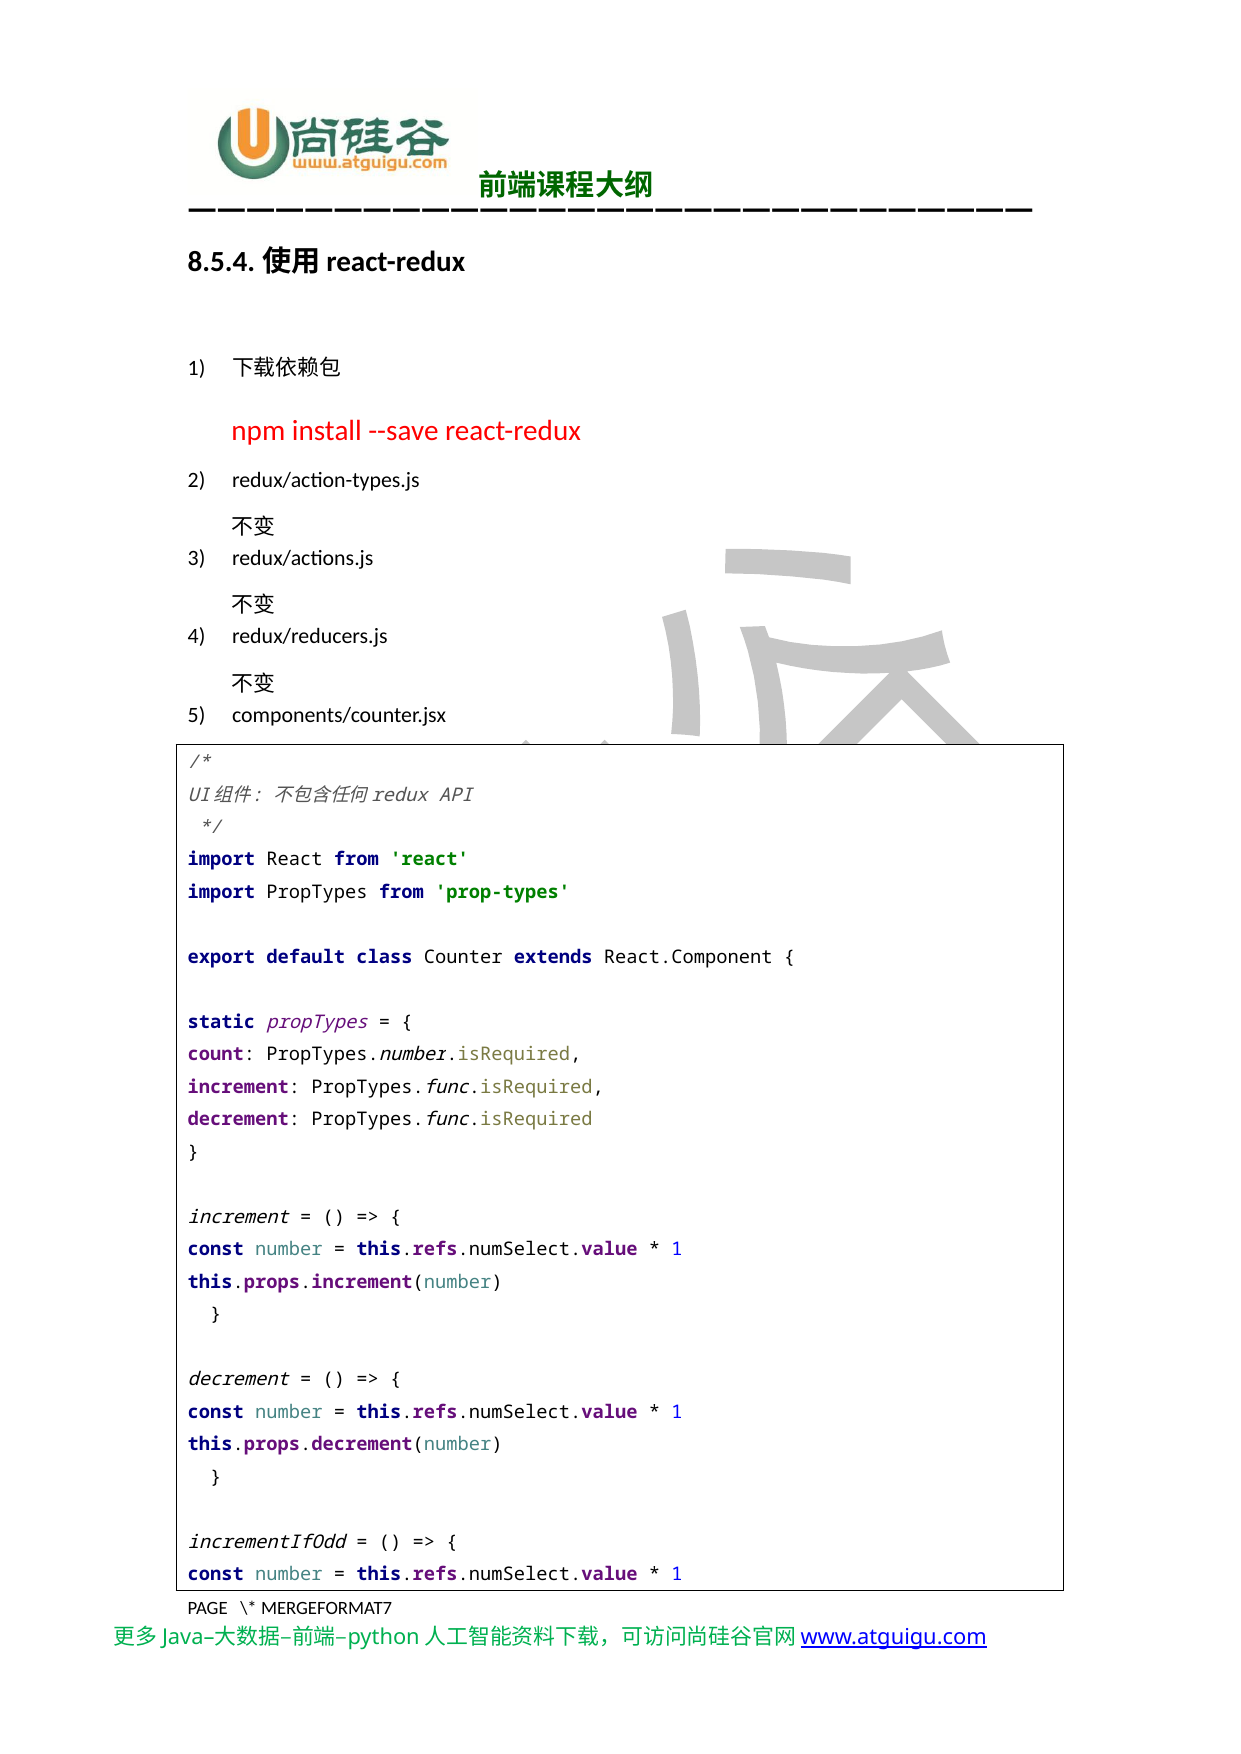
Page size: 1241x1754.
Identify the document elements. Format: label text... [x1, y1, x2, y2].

picture [187, 88, 479, 195]
text 不变 [187, 587, 1053, 619]
list components/counter.jsx [187, 698, 1053, 730]
list redux/actions.js [187, 541, 1053, 574]
subtitle 8.5.4. 使用react-redux [187, 227, 1053, 292]
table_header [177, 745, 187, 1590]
list 下载依赖包 [187, 349, 1053, 382]
text 不变 [187, 509, 1053, 541]
text npm install --save react-redux [187, 398, 1053, 463]
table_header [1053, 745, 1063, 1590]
list redux/reducers.js [187, 619, 1053, 652]
list redux/action-types.js [187, 463, 1053, 495]
text 不变 [187, 665, 1053, 698]
